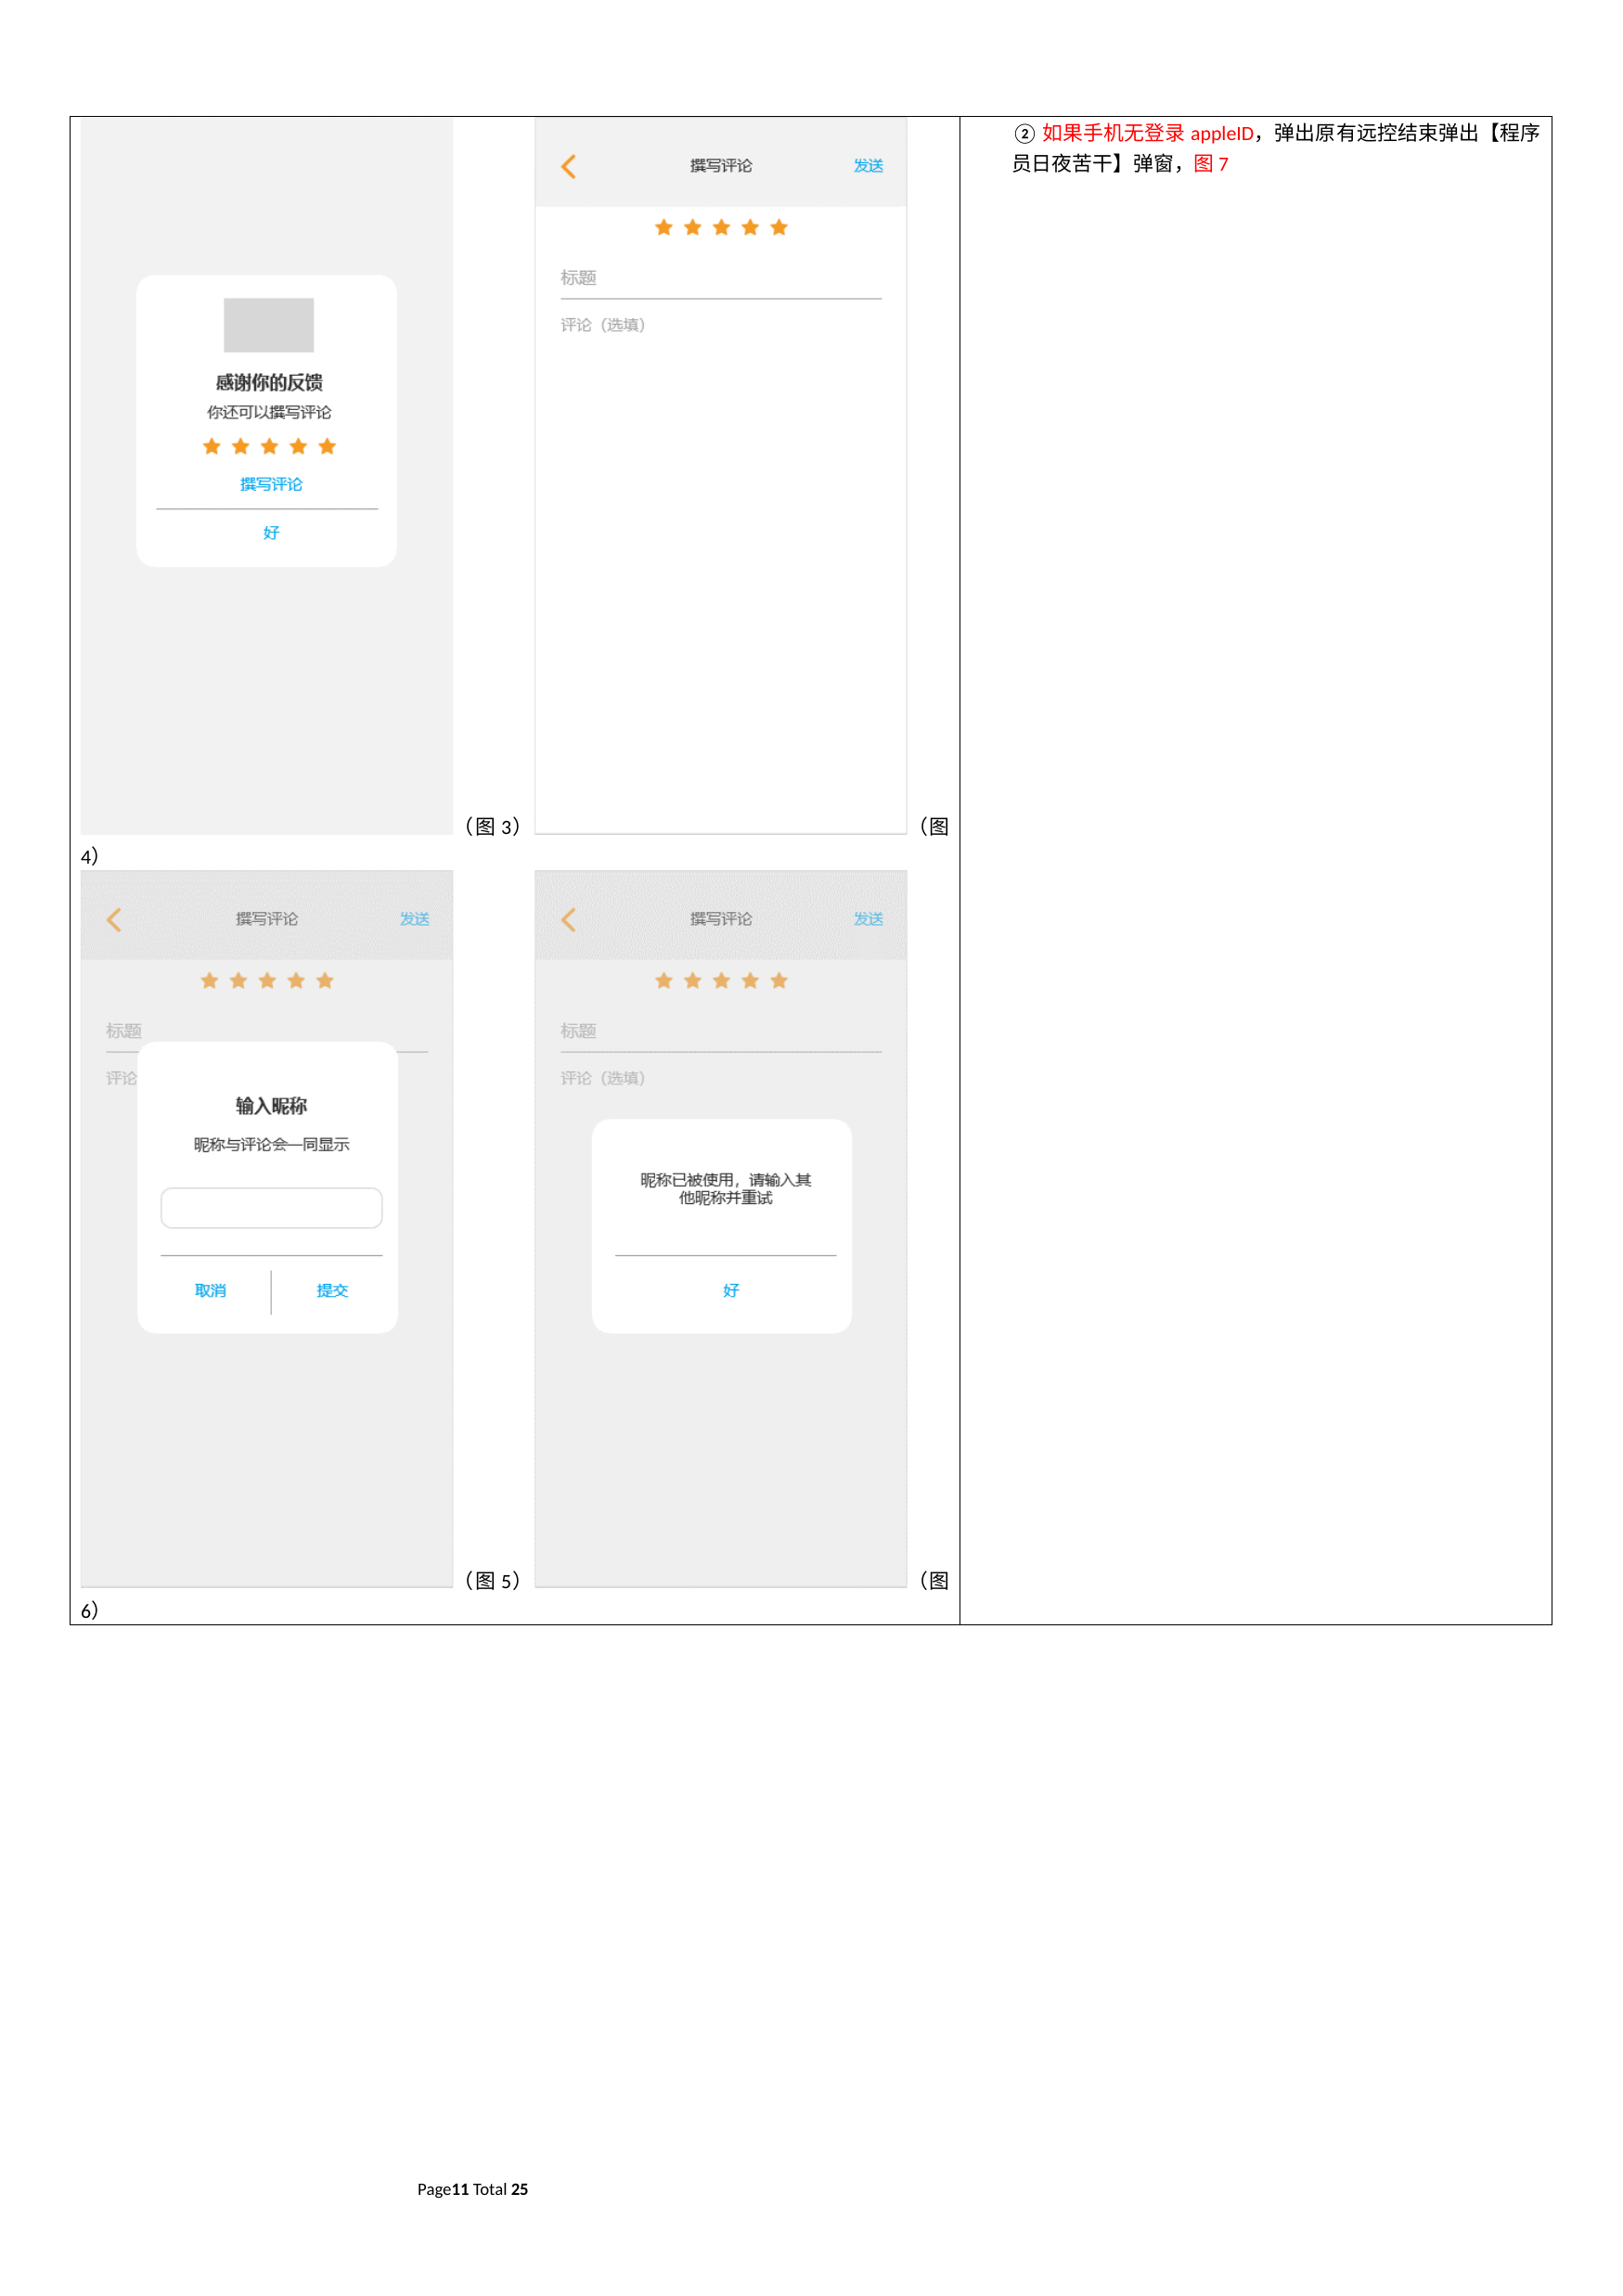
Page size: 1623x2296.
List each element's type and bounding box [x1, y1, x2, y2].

table_cell [71, 117, 960, 1624]
picture [80, 870, 454, 1588]
table_cell [960, 117, 1552, 1624]
picture [80, 117, 454, 835]
picture [535, 117, 908, 835]
picture [535, 870, 908, 1588]
